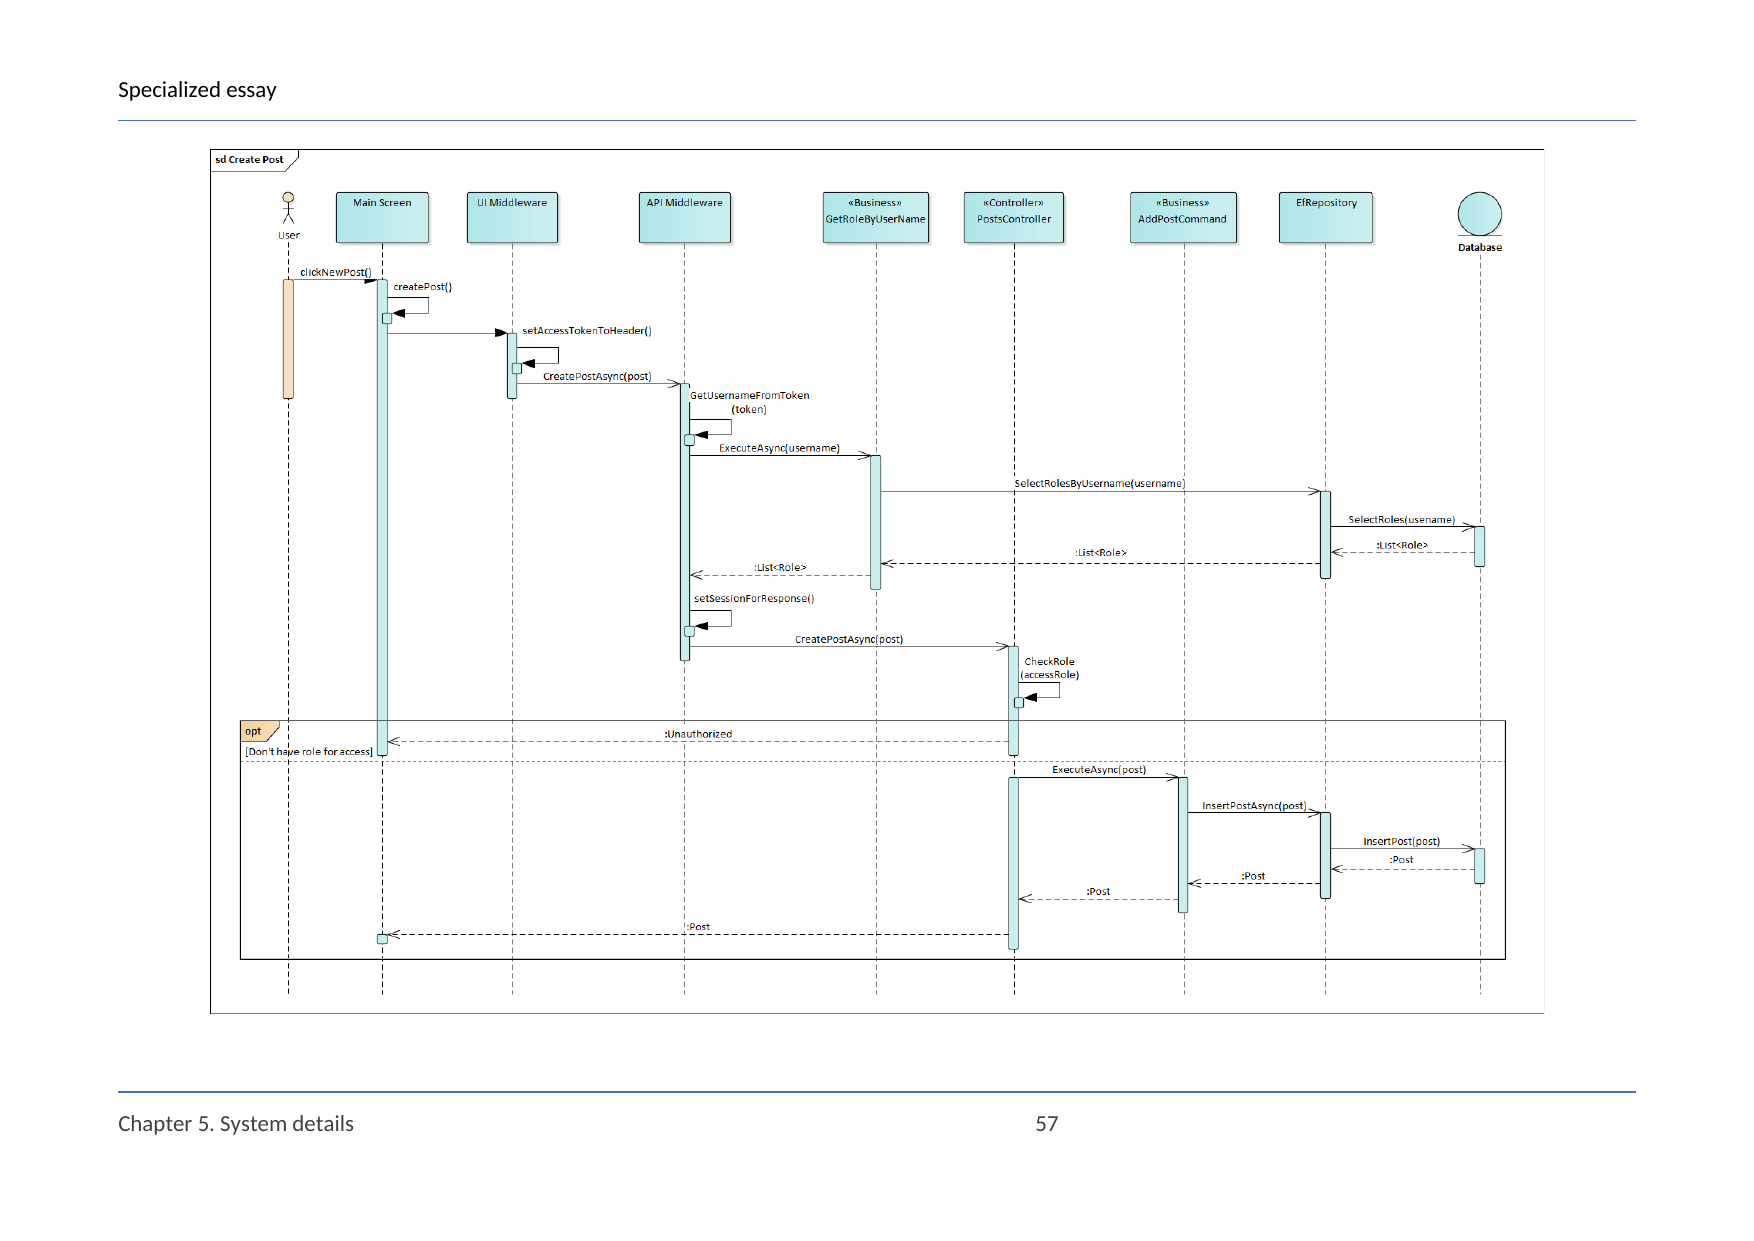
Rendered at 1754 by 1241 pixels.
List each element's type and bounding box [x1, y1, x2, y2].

picture [209, 148, 1545, 1014]
